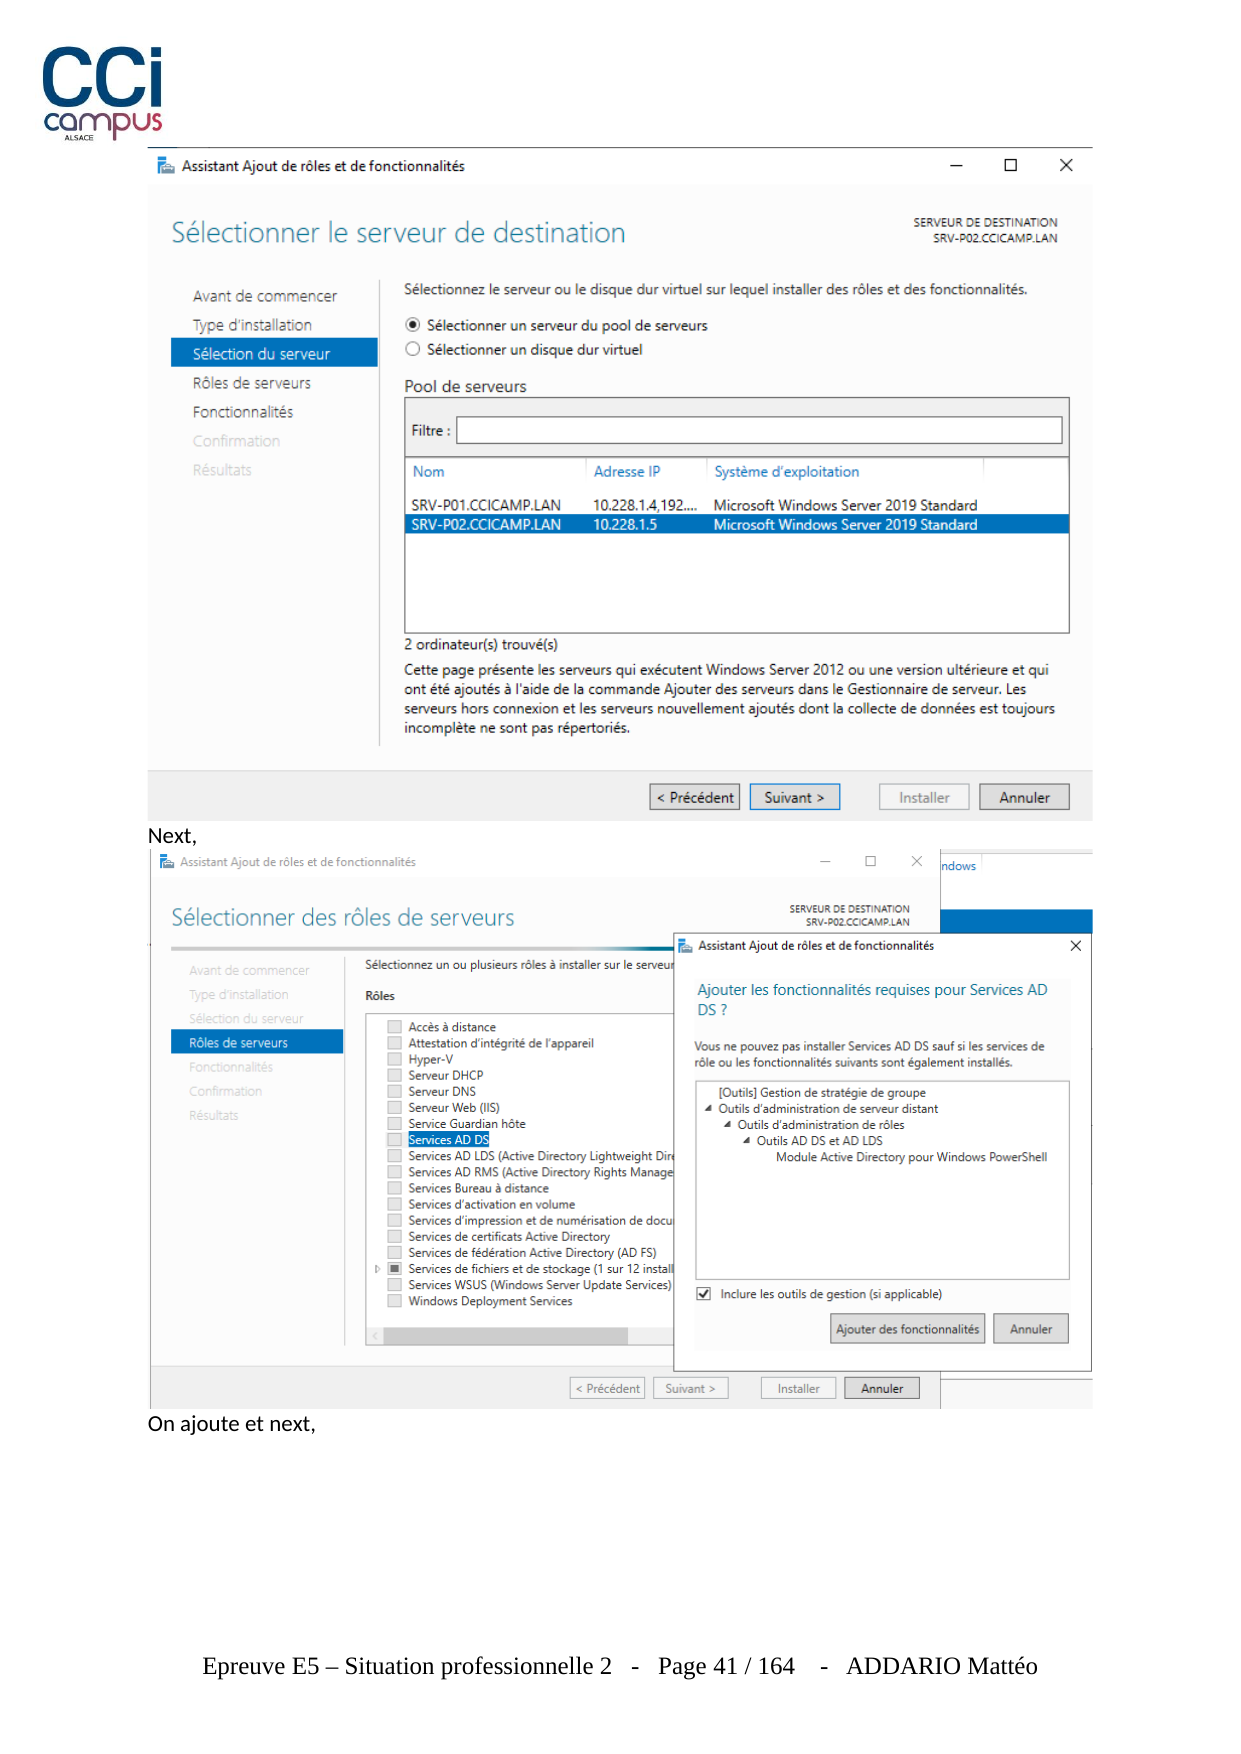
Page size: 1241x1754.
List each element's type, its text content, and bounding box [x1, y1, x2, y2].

picture [147, 849, 1093, 1409]
picture [35, 26, 1093, 821]
text On ajoute et next, [148, 1409, 1093, 1437]
text Next, [148, 821, 1093, 849]
